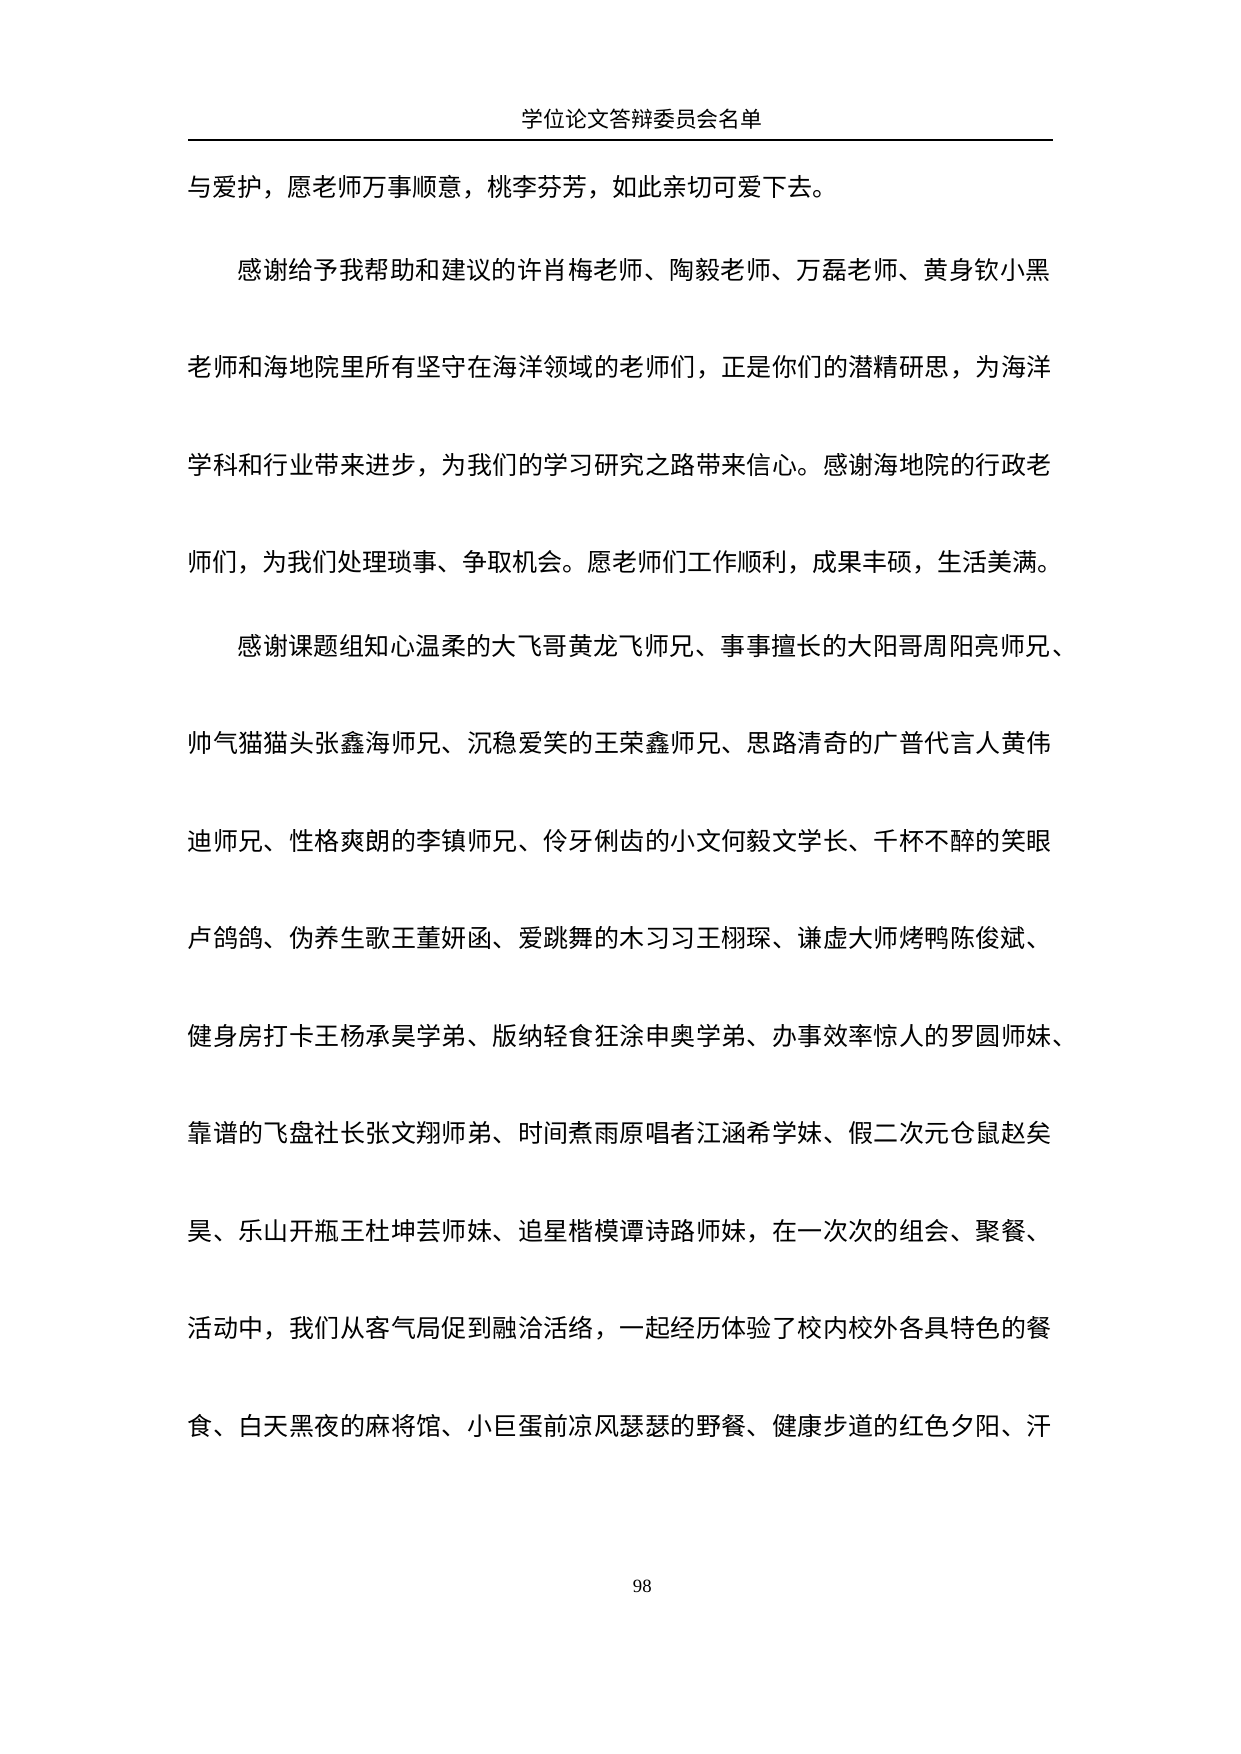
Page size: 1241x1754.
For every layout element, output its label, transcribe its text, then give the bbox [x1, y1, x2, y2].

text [187, 153, 1053, 218]
text 感谢给予我帮助和建议的许肖梅老师、陶毅老师、万磊老师、黄身钦小黑老师和海地院里所有坚守在海洋领域的老师们，正是你们的潜精研思，为海洋学科和行业带来进步，为我们的学习研究之路带来信心。感谢海地院的行政老师们，为我们处理琐事、争取机会。愿老师们工作顺利，成果丰硕，生活美满。 [187, 236, 1053, 593]
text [187, 612, 1053, 1457]
